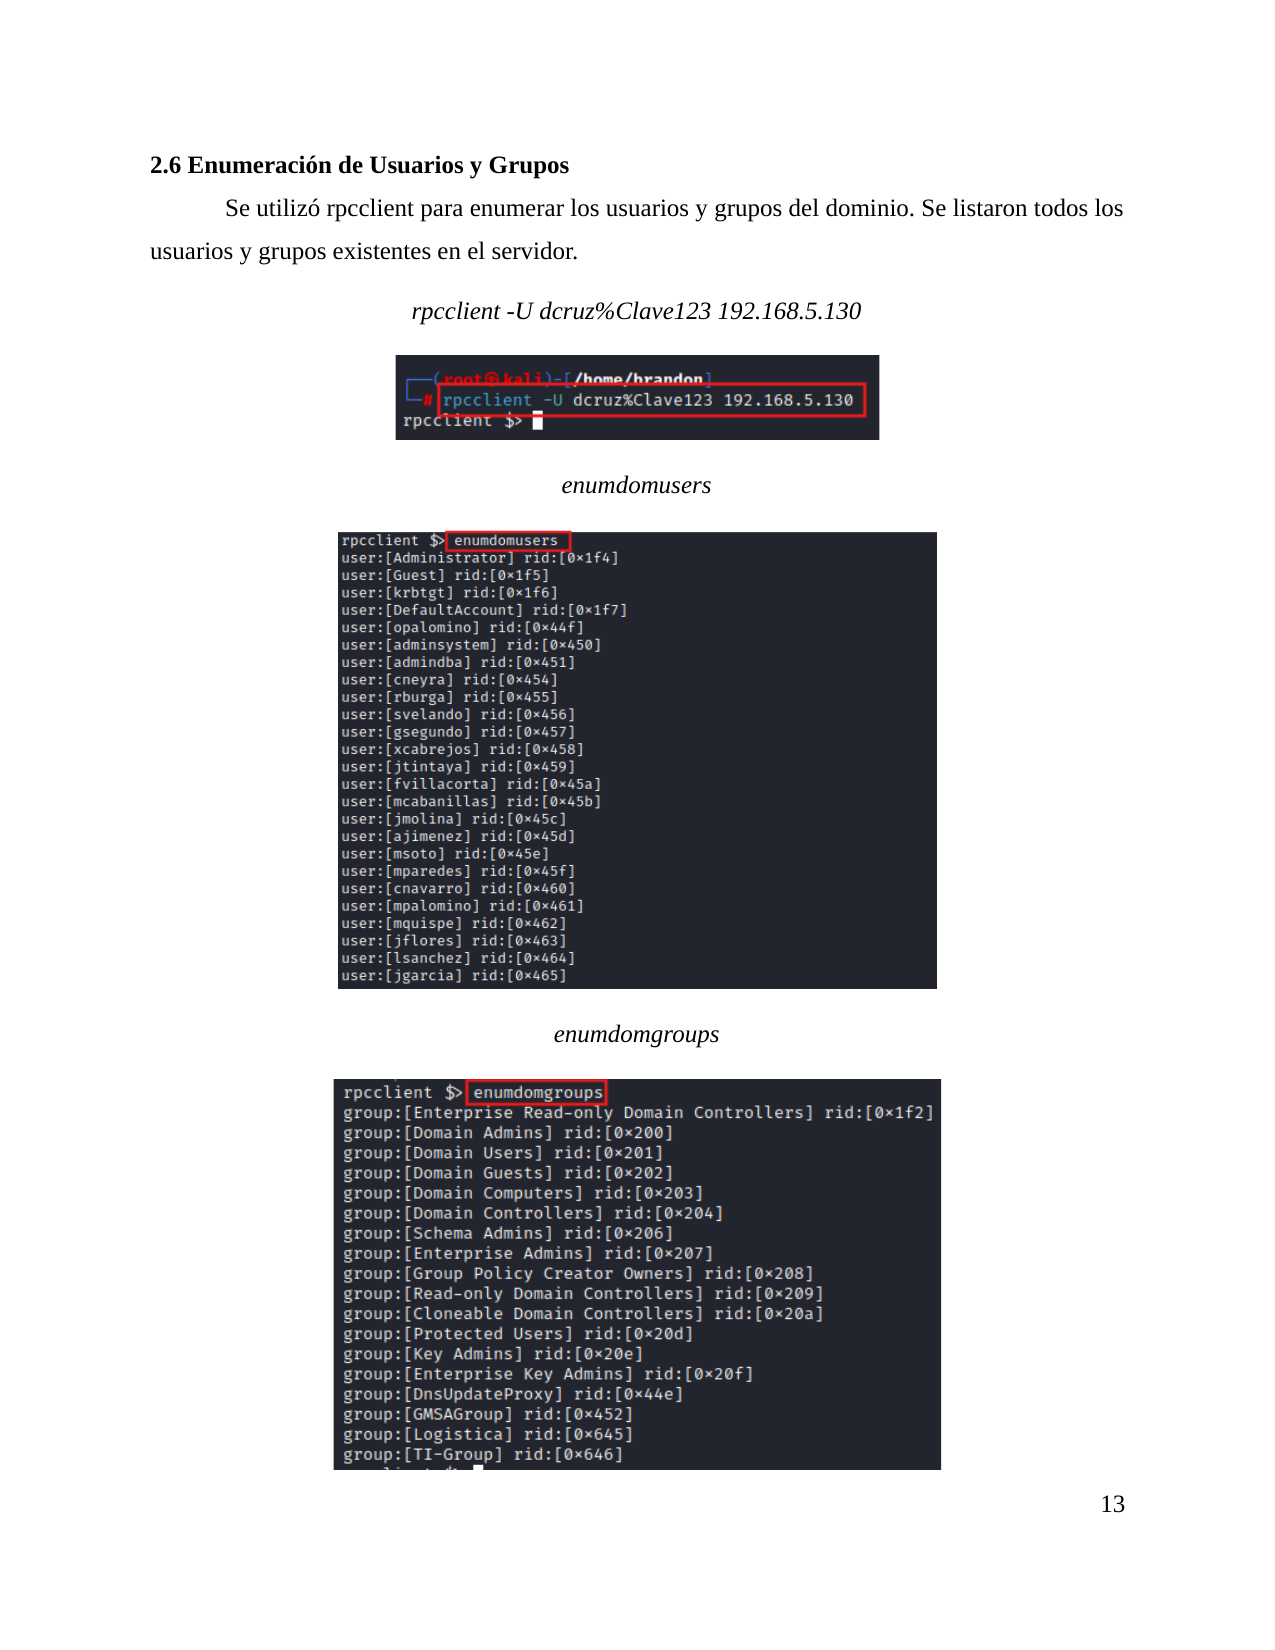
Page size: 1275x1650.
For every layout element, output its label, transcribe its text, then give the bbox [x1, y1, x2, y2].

picture [333, 1079, 942, 1470]
text enumdomusers [150, 471, 1125, 499]
subtitle Enumeración de Usuarios y Grupos [150, 150, 1125, 179]
text Se utilizó rpcclient para enumerar los usuarios y grupos del dominio. Se listaron todos los usuarios y grupos existentes en el servidor. [150, 193, 1125, 265]
picture [338, 530, 937, 989]
text enumdomgroups [150, 1019, 1125, 1048]
text rpcclient -U dcruz%Clave123 192.168.5.130 [150, 296, 1125, 325]
picture [395, 355, 880, 440]
